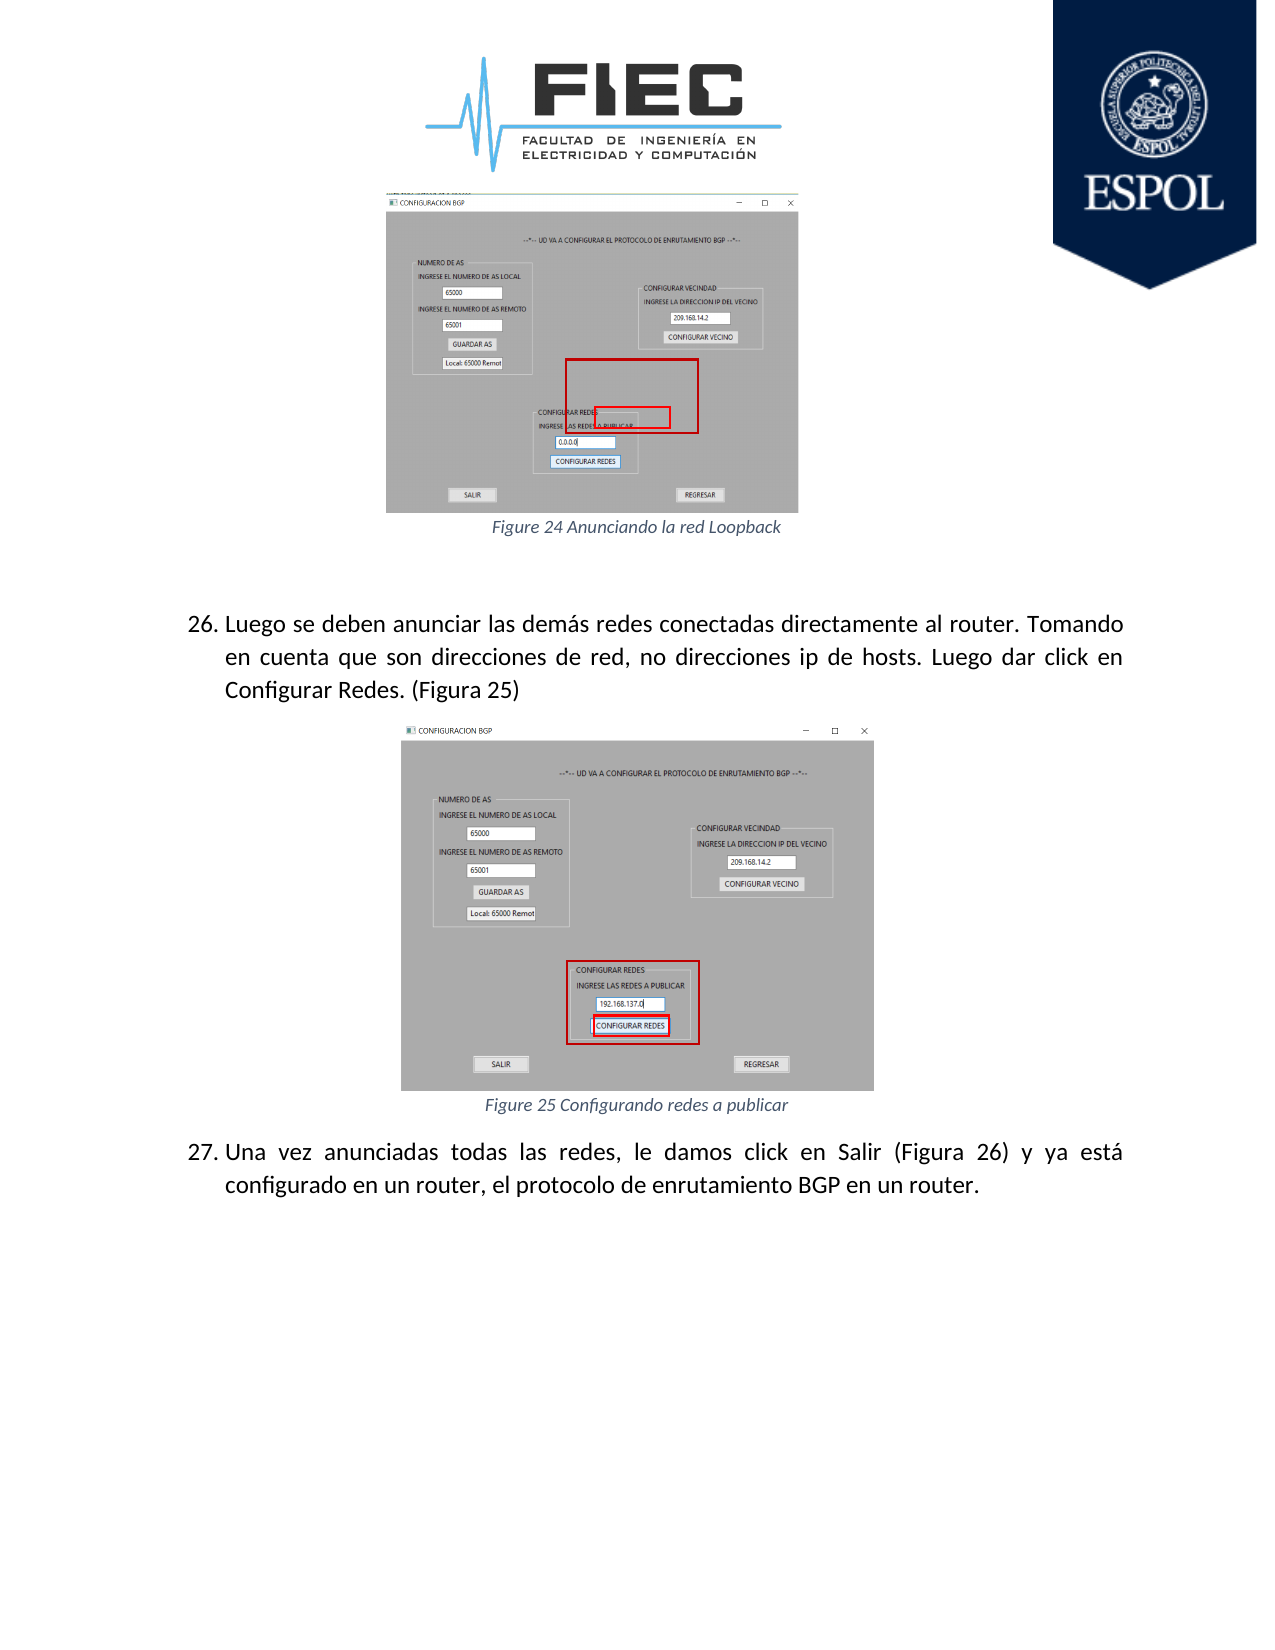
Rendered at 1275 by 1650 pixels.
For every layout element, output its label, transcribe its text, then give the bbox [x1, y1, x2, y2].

text Figure 24 Anunciando la red Loopback [150, 515, 1125, 538]
picture [386, 43, 799, 513]
list Una vez anunciadas todas las redes, le damos click en Salir (Figura 26) y ya está configurado en un router, el protocolo de enrutamiento BGP en un router. [187, 1136, 1125, 1200]
text Figure 25 Configurando redes a publicar [150, 1093, 1125, 1116]
picture [1053, 0, 1257, 291]
list Luego se deben anunciar las demás redes conectadas directamente al router. Tomando en cuenta que son direcciones de red, no direcciones ip de hosts. Luego dar click en Configurar Redes. (Figura 25) [187, 608, 1125, 705]
picture [401, 723, 874, 1091]
